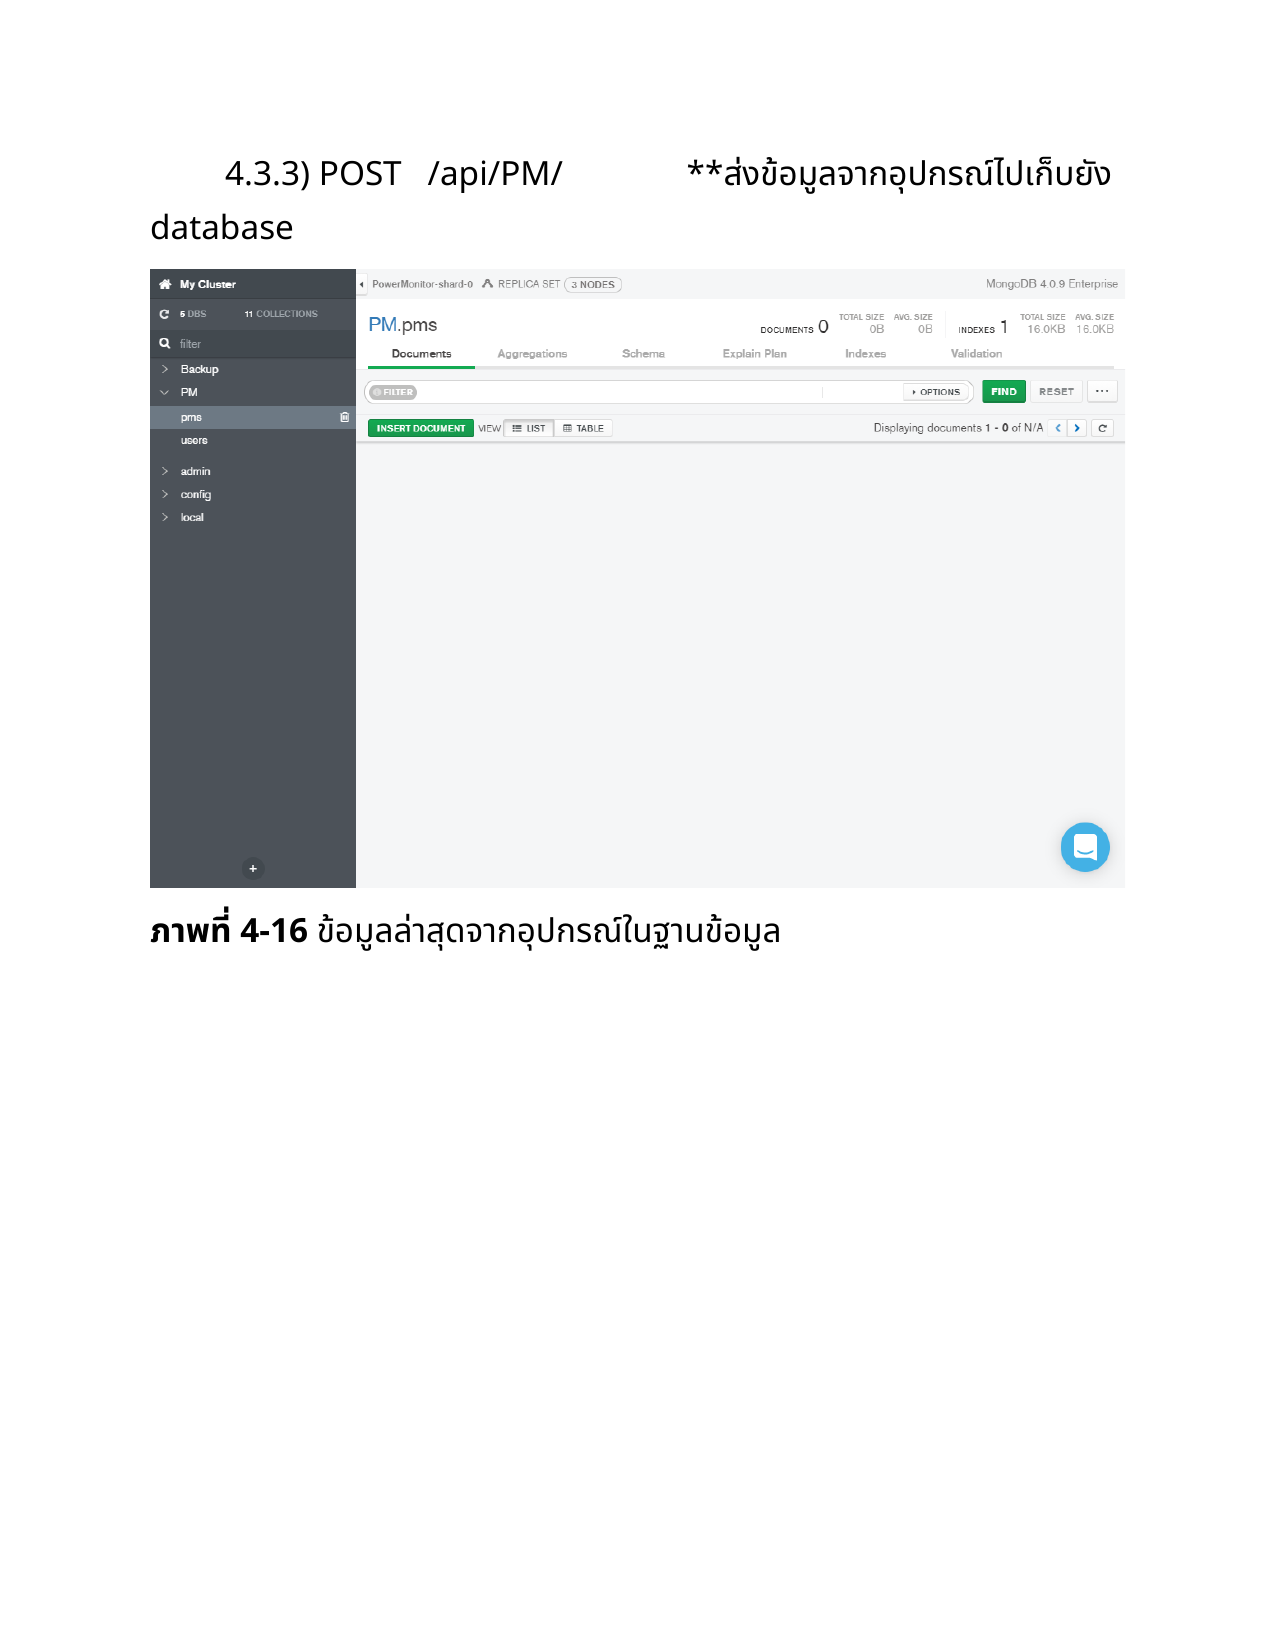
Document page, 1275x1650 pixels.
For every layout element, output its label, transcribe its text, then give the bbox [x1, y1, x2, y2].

text 4.3.3) POST /api/PM/ **ส่งข้อมูลจากอุปกรณ์ไปเก็บยัง database [150, 150, 1125, 249]
picture [150, 269, 1125, 888]
text ภาพที่ 4-16 ข้อมูลล่าสุดจากอุปกรณ์ในฐานข้อมูล [150, 906, 1125, 957]
